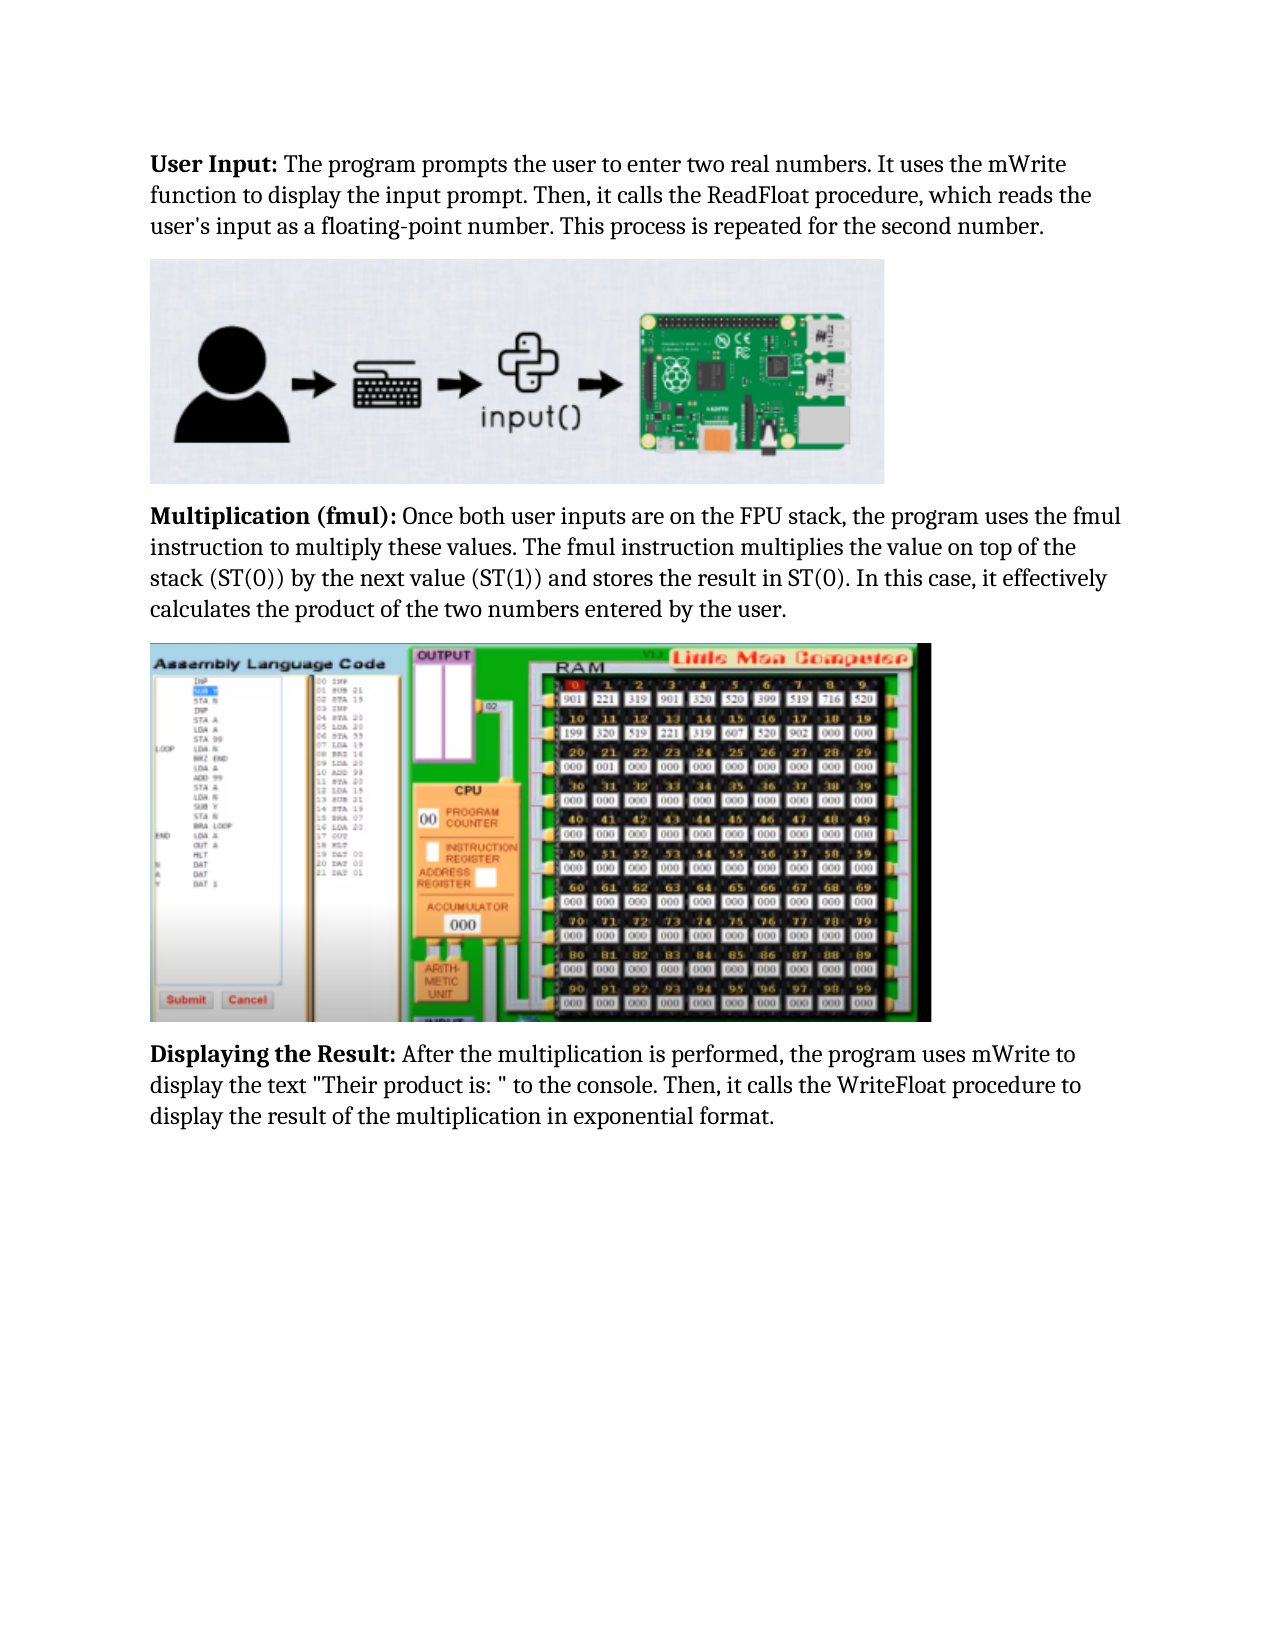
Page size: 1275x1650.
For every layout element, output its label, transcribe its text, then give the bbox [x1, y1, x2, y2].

text User Input: The program prompts the user to enter two real numbers. It uses the mWrite function to display the input prompt. Then, it calls the ReadFloat procedure, which reads the user's input as a floating-point number. This process is repeated for the second number. [150, 150, 1125, 241]
picture [150, 259, 885, 484]
text Multiplication (fmul): Once both user inputs are on the FPU stack, the program uses the fmul instruction to multiply these values. The fmul instruction multiplies the value on top of the stack (ST(0)) by the next value (ST(1)) and stores the result in ST(0). In this case, it effectively calculates the product of the two numbers entered by the user. [150, 502, 1125, 624]
picture [150, 643, 932, 1022]
text Displaying the Result: After the multiplication is performed, the program uses mWrite to display the text "Their product is: " to the console. Then, it calls the WriteFloat procedure to display the result of the multiplication in exponential format. [150, 1040, 1125, 1131]
